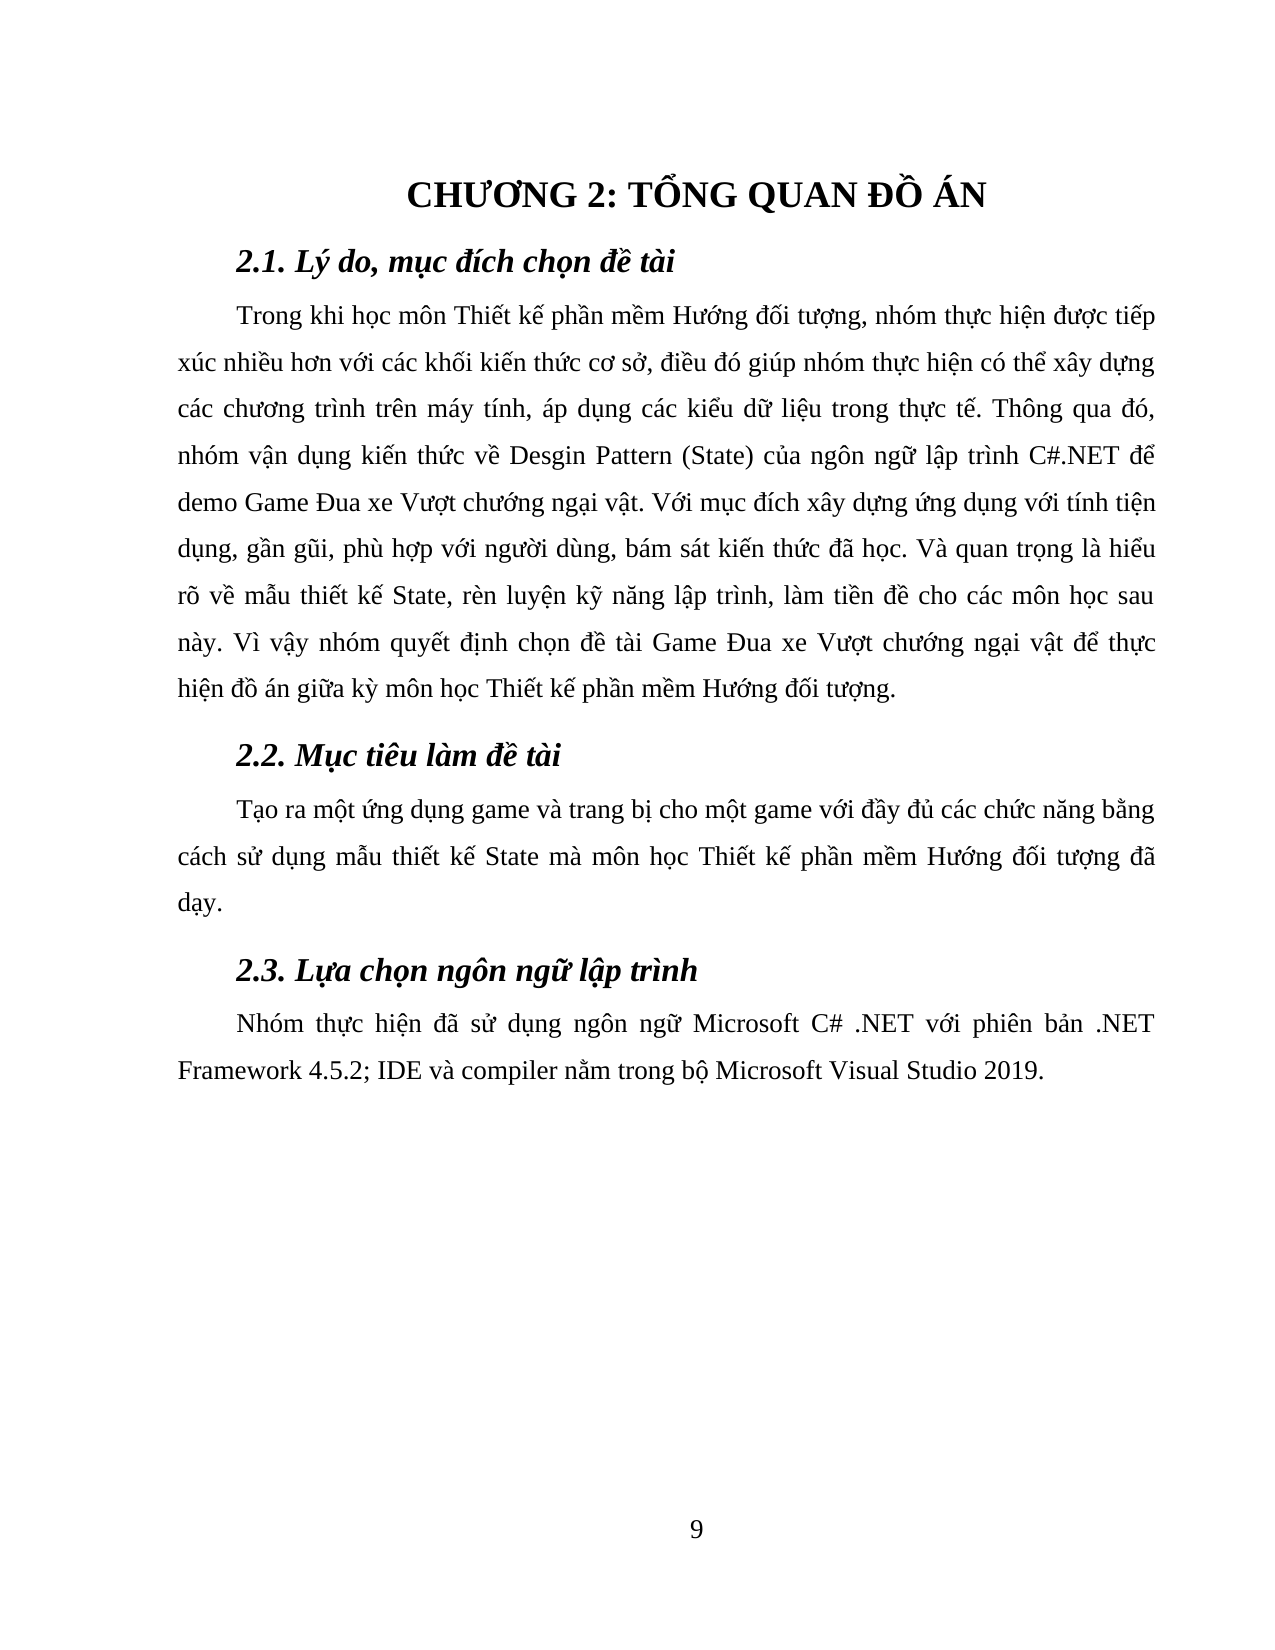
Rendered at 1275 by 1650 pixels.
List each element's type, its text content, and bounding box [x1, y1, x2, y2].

text Tạo ra một ứng dụng game và trang bị cho một game với đầy đủ các chức năng bằng cách sử dụng mẫu thiết kế State mà môn học Thiết kế phần mềm Hướng đối tượng đã dạy. [177, 793, 1157, 918]
subtitle CHƯƠNG 2: TỔNG QUAN ĐỒ ÁN [177, 173, 1157, 216]
subtitle 2.1. Lý do, mục đích chọn đề tài [177, 242, 1157, 280]
subtitle 2.2. Mục tiêu làm đề tài [177, 736, 1157, 774]
text Nhóm thực hiện đã sử dụng ngôn ngữ Microsoft C# .NET với phiên bản .NET Framework 4.5.2; IDE và compiler nằm trong bộ Microsoft Visual Studio 2019. [177, 1007, 1157, 1085]
text Trong khi học môn Thiết kế phần mềm Hướng đối tượng, nhóm thực hiện được tiếp xúc nhiều hơn với các khối kiến thức cơ sở, điều đó giúp nhóm thực hiện có thể xây dựng các chương trình trên máy tính, áp dụng các kiểu dữ liệu trong thực tế. Thông qua đó, nhóm vận dụng kiến thức về Desgin Pattern (State) của ngôn ngữ lập trình C#.NET để demo Game Đua xe Vượt chướng ngại vật. Với mục đích xây dựng ứng dụng với tính tiện dụng, gần gũi, phù hợp với người dùng, bám sát kiến thức đã học. Và quan trọng là hiểu rõ về mẫu thiết kế State, rèn luyện kỹ năng lập trình, làm tiền đề cho các môn học sau này. Vì vậy nhóm quyết định chọn đề tài Game Đua xe Vượt chướng ngại vật để thực hiện đồ án giữa kỳ môn học Thiết kế phần mềm Hướng đối tượng. [177, 299, 1157, 703]
subtitle 2.3. Lựa chọn ngôn ngữ lập trình [177, 950, 1157, 988]
